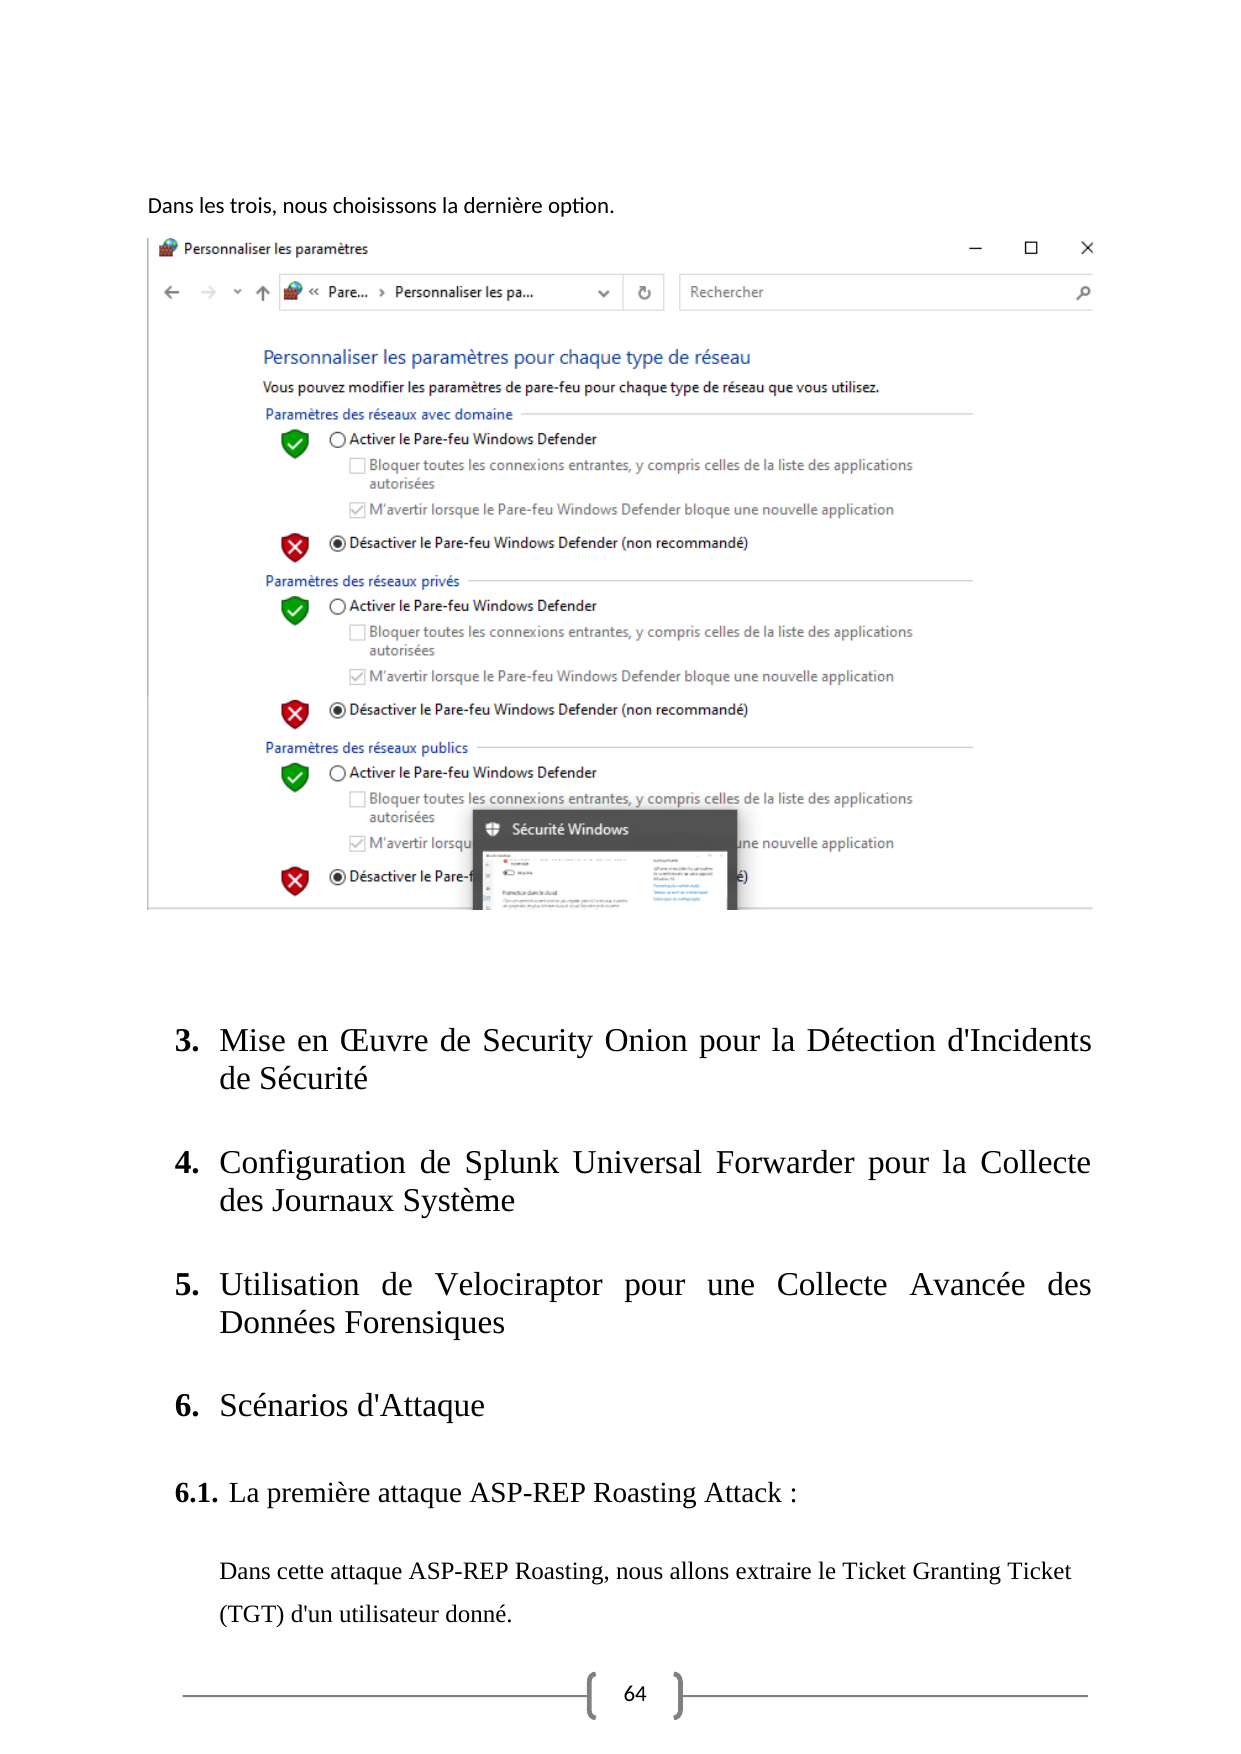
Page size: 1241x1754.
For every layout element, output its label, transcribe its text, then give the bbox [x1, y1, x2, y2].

text Dans les trois, nous choisissons la dernière option. [148, 191, 1093, 219]
subtitle Mise en Œuvre de Security Onion pour la Détection d'Incidents de Sécurité [174, 1020, 1093, 1097]
subtitle La première attaque ASP-REP Roasting Attack : [174, 1476, 1093, 1509]
subtitle Configuration de Splunk Universal Forwarder pour la Collecte des Journaux Système [174, 1142, 1093, 1219]
picture [147, 238, 1093, 910]
subtitle Utilisation de Velociraptor pour une Collecte Avancée des Données Forensiques [174, 1264, 1093, 1341]
subtitle Scénarios d'Attaque [174, 1386, 1093, 1424]
list Dans cette attaque ASP-REP Roasting, nous allons extraire le Ticket Granting Ticket (TGT) d'un utilisateur donné. [219, 1556, 1093, 1628]
